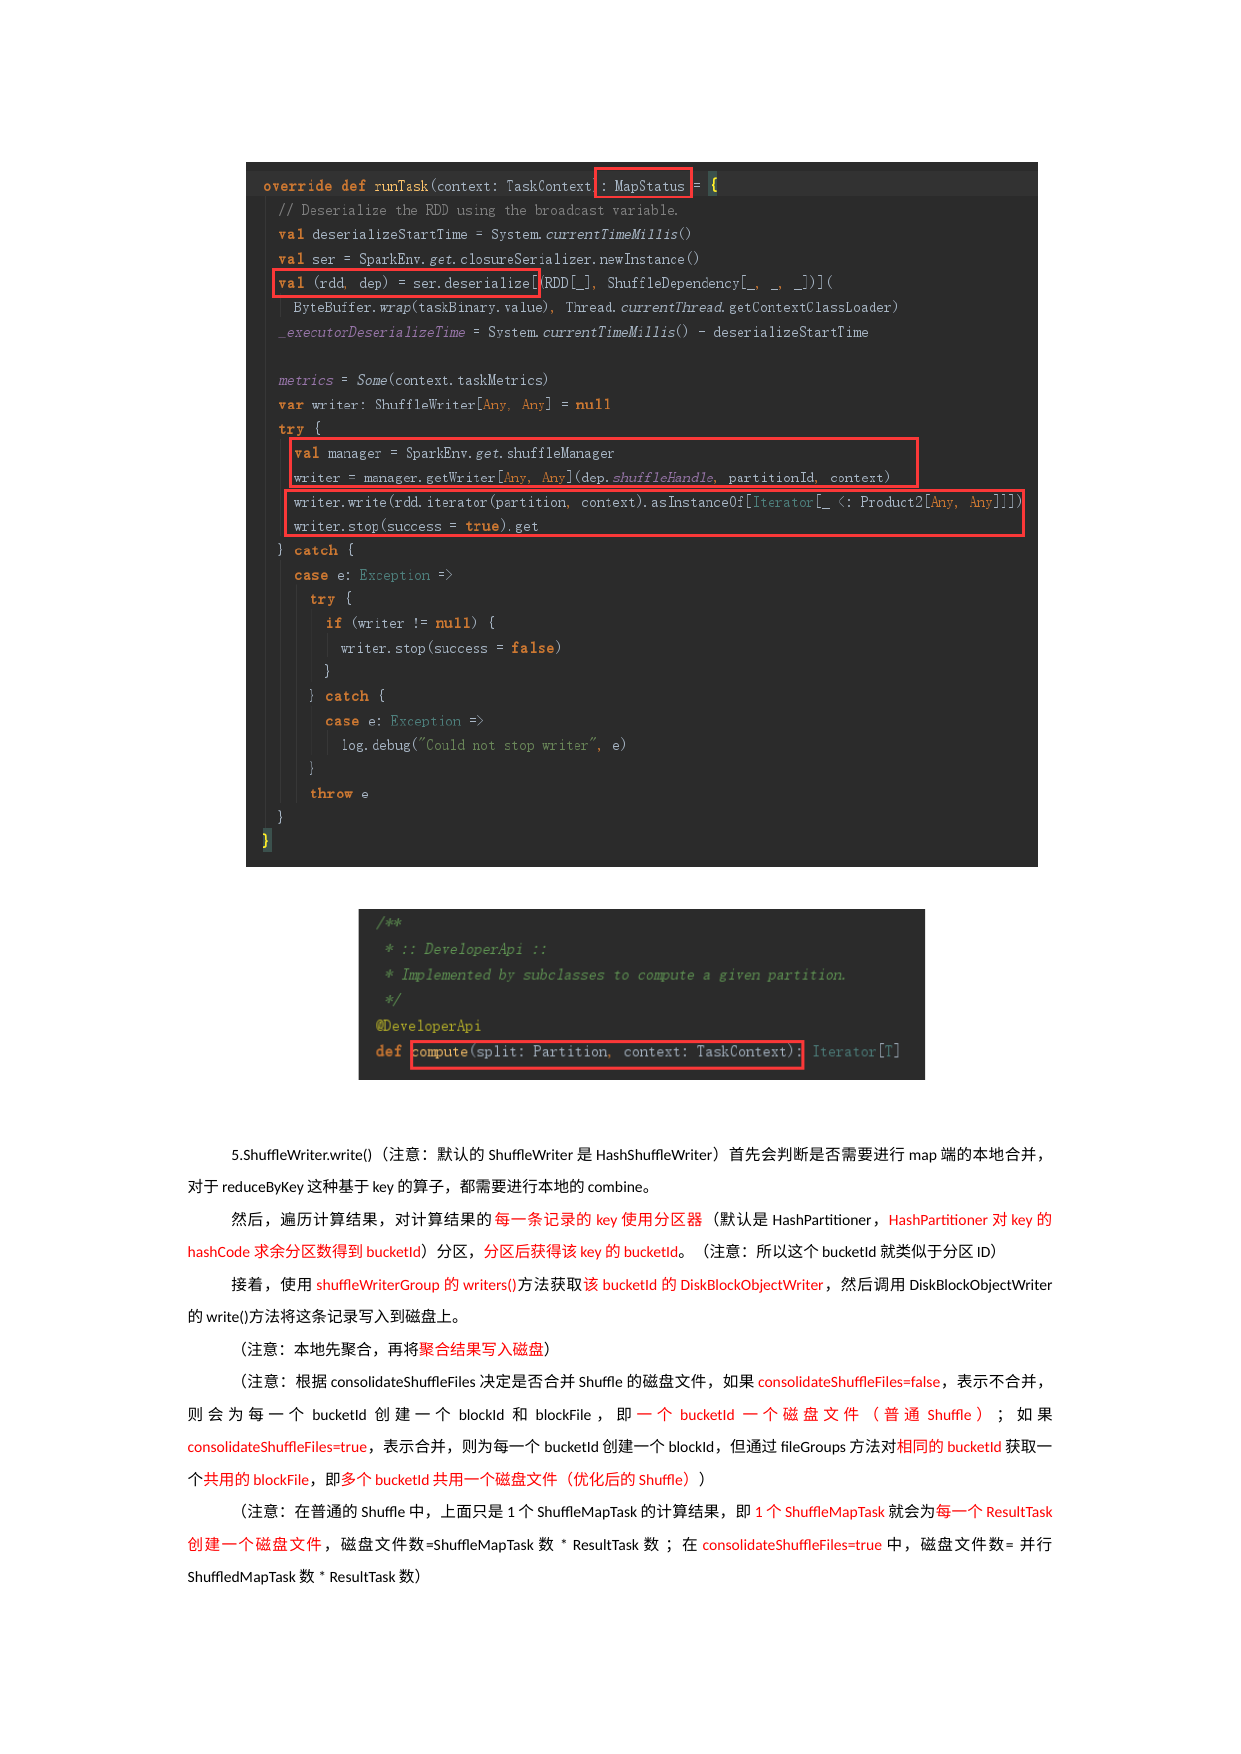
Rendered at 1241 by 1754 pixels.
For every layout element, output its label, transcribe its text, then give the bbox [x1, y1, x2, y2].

text 然后，遍历计算结果，对计算结果的每一条记录的key使用分区器（默认是HashPartitioner，HashPartitioner对key的hashCode 求余分区数得到bucketId）分区，分区后获得该key的bucketId。（注意：所以这个bucketId就类似于分区ID） [187, 1202, 1053, 1267]
text 5.ShuffleWriter.write()（注意：默认的ShuffleWriter是HashShuffleWriter）首先会判断是否需要进行map端的本地合并，对于reduceByKey这种基于key的算子，都需要进行本地的combine。 [187, 1137, 1053, 1202]
text （注意：在普通的Shuffle中，上面只是1个ShuffleMapTask的计算结果，即1个ShuffleMapTask就会为每一个ResultTask创建一个磁盘文件，磁盘文件数=ShuffleMapTask数 * ResultTask数 ；在consolidateShuffleFiles=true中，磁盘文件数= 并行ShuffledMapTask数 * ResultTask数） [187, 1494, 1053, 1592]
text 接着，使用shuffleWriterGroup的writers()方法获取该bucketId的DiskBlockObjectWriter，然后调用DiskBlockObjectWriter的write()方法将这条记录写入到磁盘上。 [187, 1267, 1053, 1332]
picture [246, 162, 1038, 867]
text （注意：本地先聚合，再将聚合结果写入磁盘） [187, 1332, 1053, 1364]
text （注意：根据consolidateShuffleFiles决定是否合并Shuffle的磁盘文件，如果consolidateShuffleFiles=false，表示不合并，则会为每一个bucketId创建一个blockId和blockFile，即一个bucketId一个磁盘文件（普通Shuffle）；如果consolidateShuffleFiles=true，表示合并，则为每一个bucketId创建一个blockId，但通过fileGroups方法对相同的bucketId获取一个共用的blockFile，即多个bucketId共用一个磁盘文件（优化后的Shuffle）） [187, 1364, 1053, 1494]
picture [358, 909, 926, 1080]
